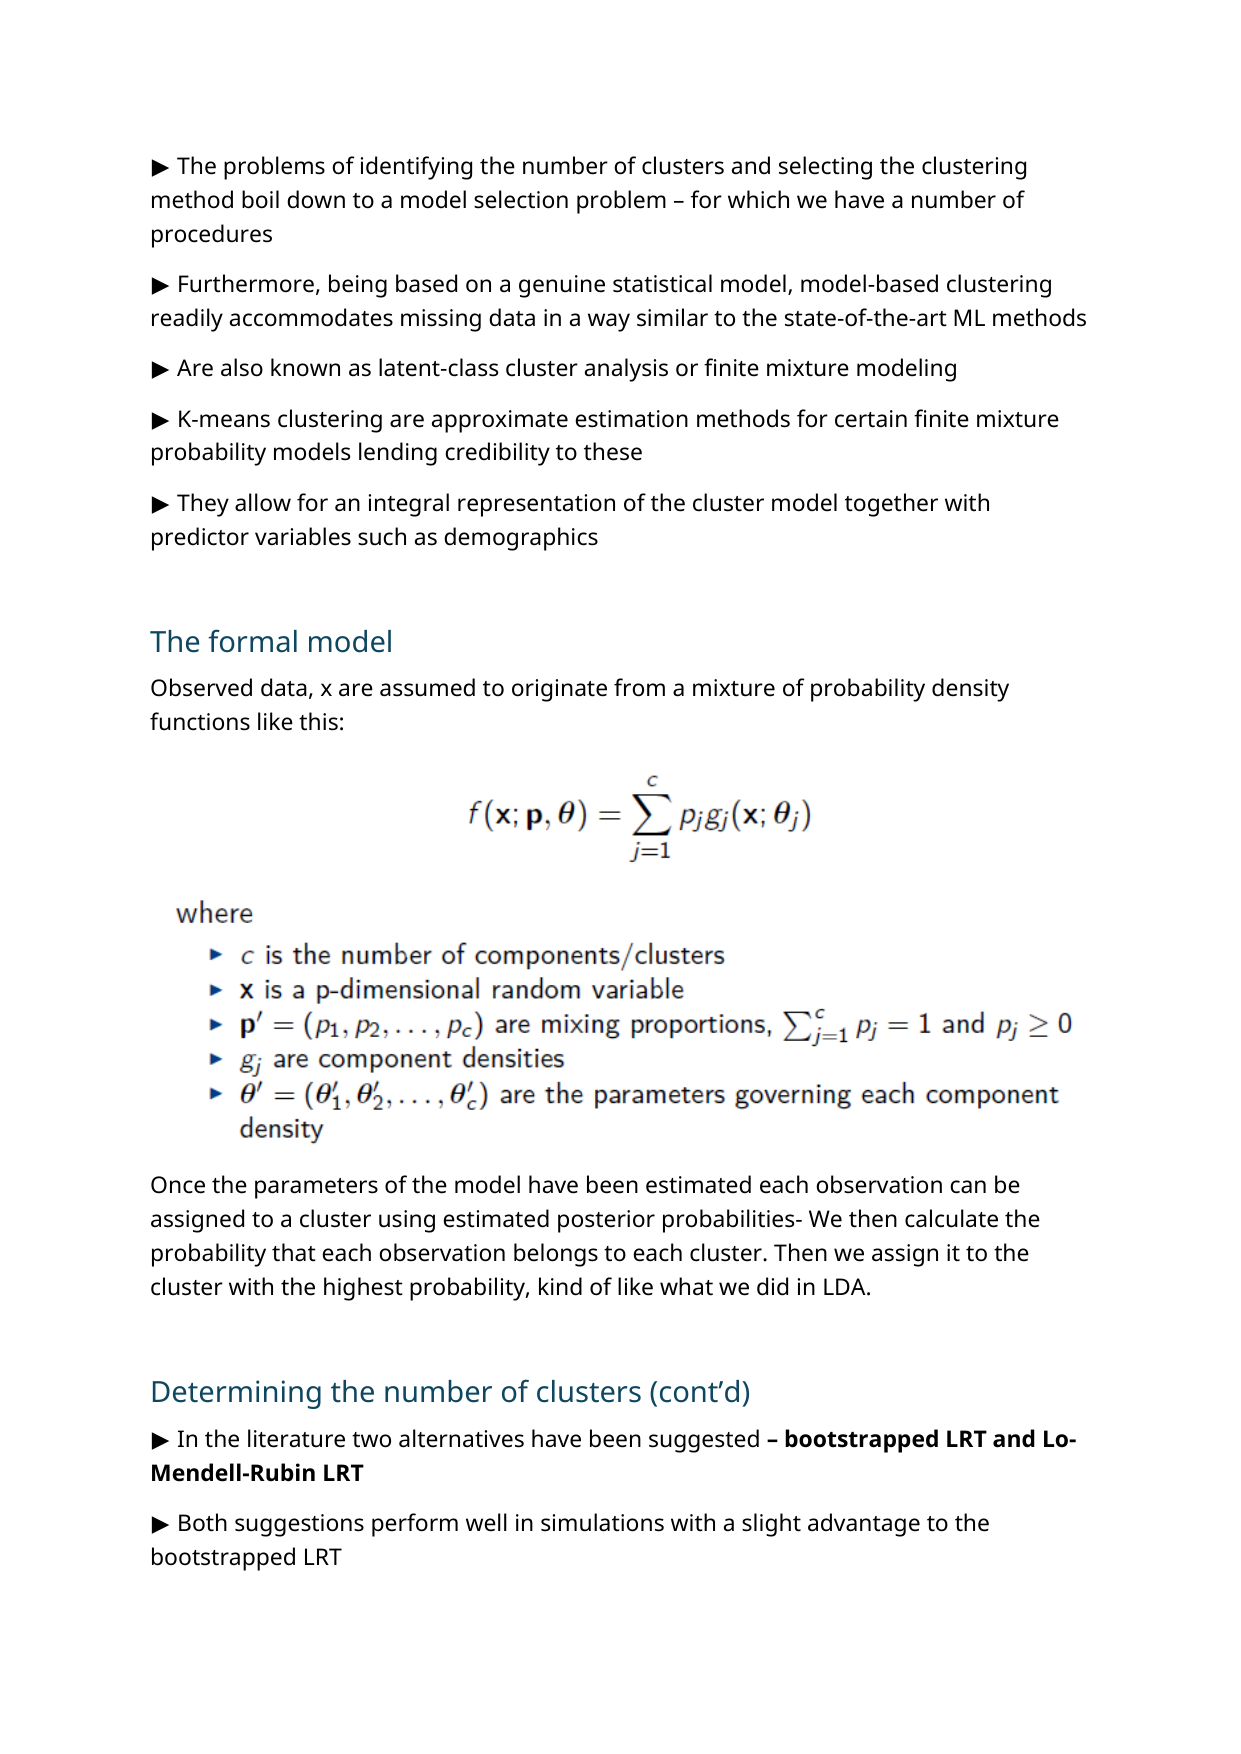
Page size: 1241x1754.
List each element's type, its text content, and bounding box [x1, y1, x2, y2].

text Once the parameters of the model have been estimated each observation can be assigned to a cluster using estimated posterior probabilities- We then calculate the probability that each observation belongs to each cluster. Then we assign it to the cluster with the highest probability, kind of like what we did in LDA. [150, 1169, 1090, 1302]
subtitle Determining the number of clusters (cont’d) [150, 1372, 1090, 1411]
picture [150, 756, 1091, 1151]
text ▶ In the literature two alternatives have been suggested – bootstrapped LRT and Lo-Mendell-Rubin LRT [150, 1423, 1090, 1488]
text ▶ Furthermore, being based on a genuine statistical model, model-based clustering readily accommodates missing data in a way similar to the state-of-the-art ML methods [150, 268, 1090, 333]
text ▶ Are also known as latent-class cluster analysis or finite mixture modeling [150, 352, 1090, 383]
text ▶ Both suggestions perform well in simulations with a slight advantage to the bootstrapped LRT [150, 1507, 1090, 1572]
subtitle The formal model [150, 621, 1090, 661]
text ▶ They allow for an integral representation of the cluster model together with predictor variables such as demographics [150, 487, 1090, 552]
text ▶ The problems of identifying the number of clusters and selecting the clustering method boil down to a model selection problem – for which we have a number of procedures [150, 150, 1090, 249]
text Observed data, x are assumed to originate from a mixture of probability density functions like this: [150, 672, 1090, 737]
text ▶ K-means clustering are approximate estimation methods for certain finite mixture probability models lending credibility to these [150, 402, 1090, 467]
